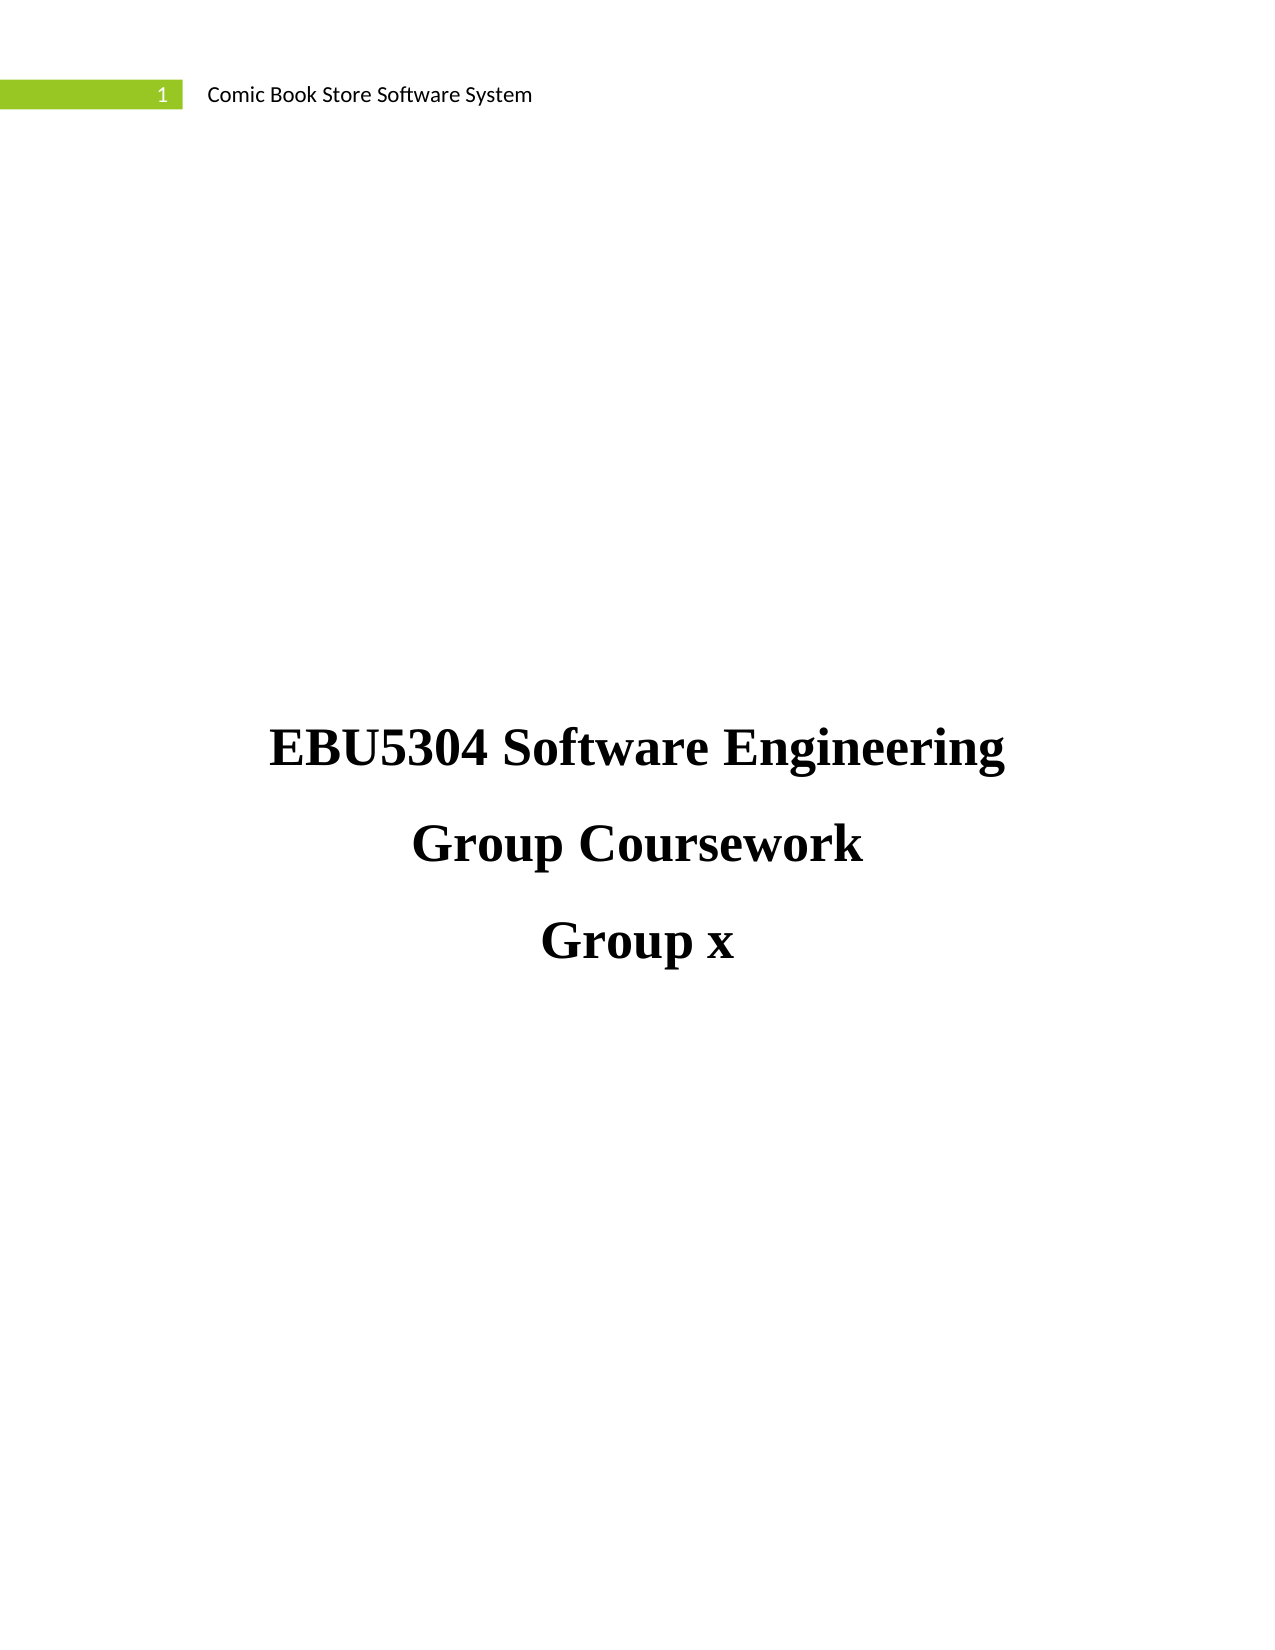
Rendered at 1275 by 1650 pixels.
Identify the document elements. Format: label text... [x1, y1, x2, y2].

text EBU5304 Software Engineering [187, 714, 1088, 777]
text Group x [187, 908, 1088, 970]
text Group Coursework [187, 811, 1088, 873]
